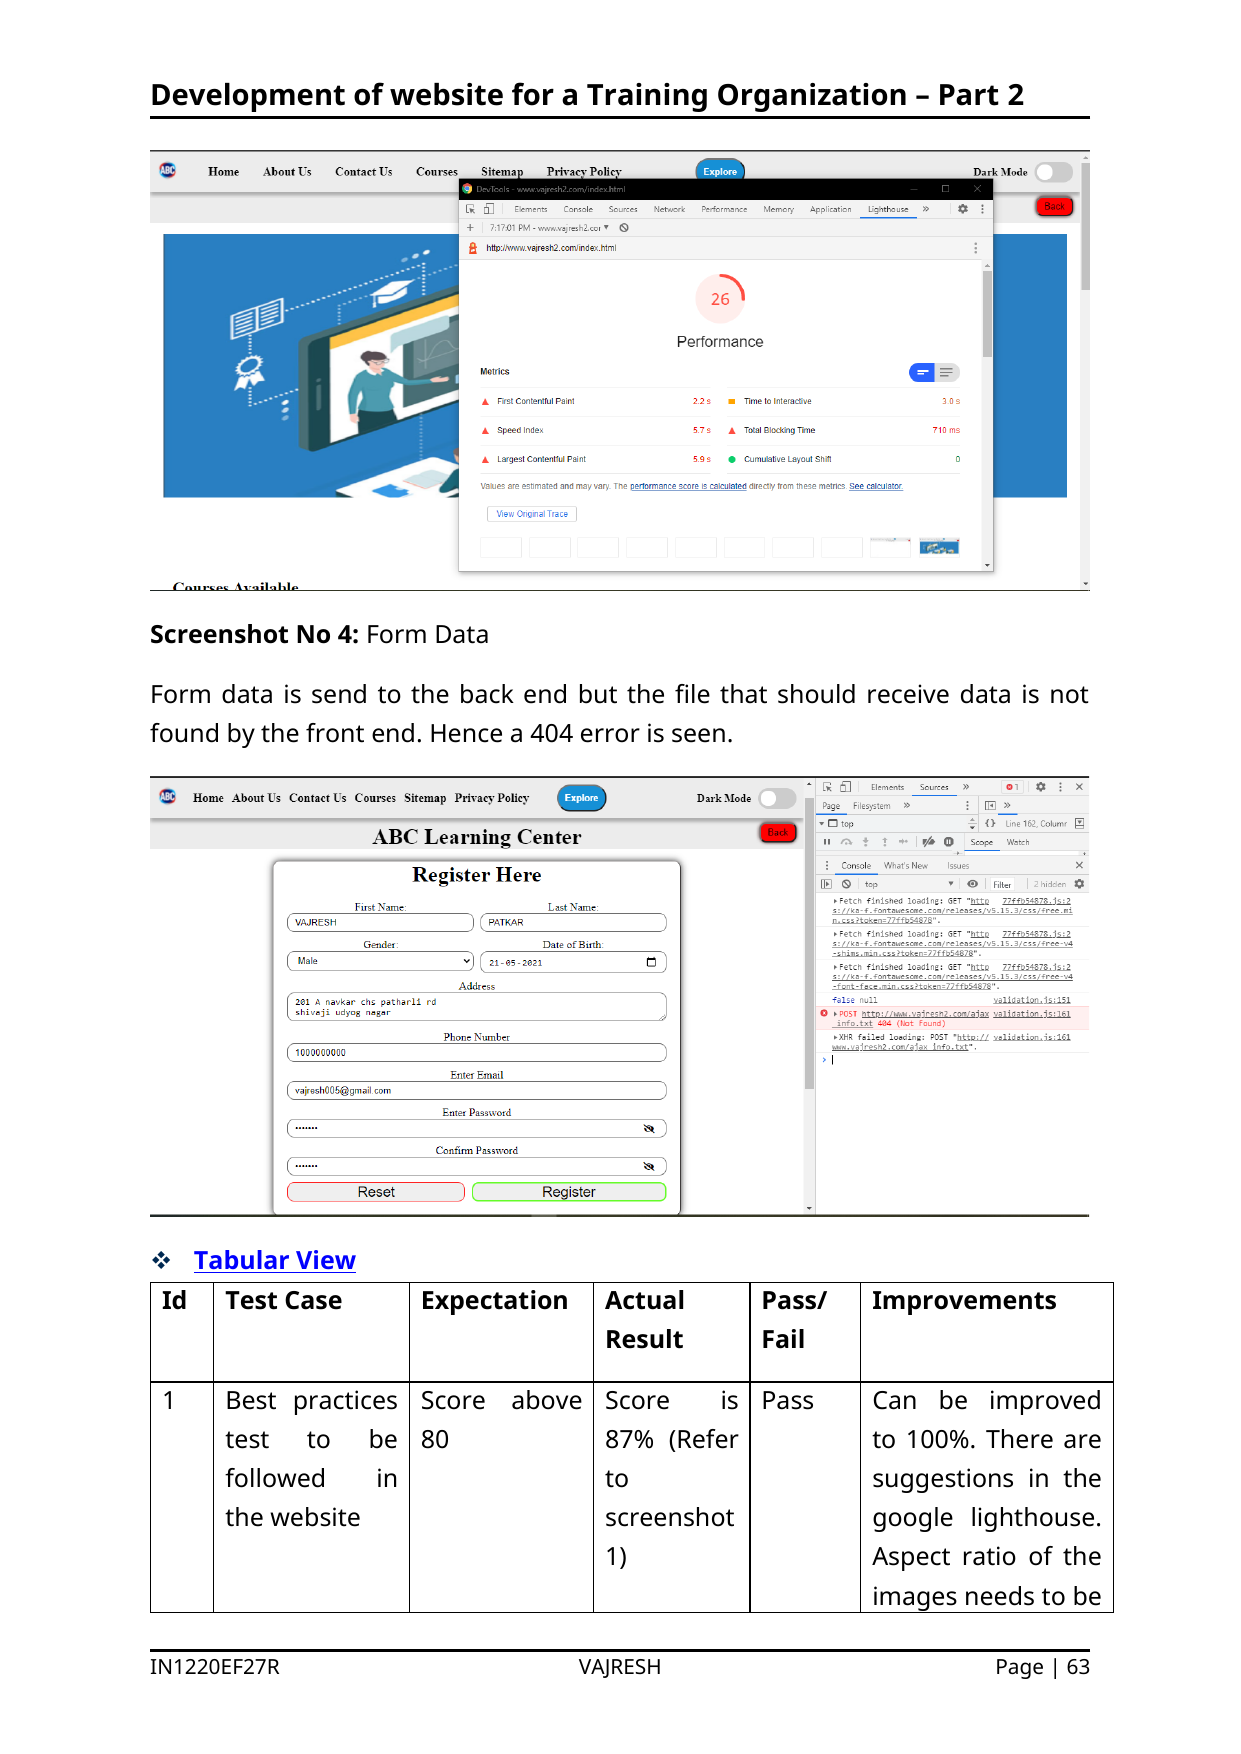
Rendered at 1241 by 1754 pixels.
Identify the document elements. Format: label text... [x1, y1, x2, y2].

picture [150, 150, 1090, 591]
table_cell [861, 1383, 1113, 1612]
table_header Actual Result [594, 1283, 749, 1381]
table_cell 1 [151, 1383, 213, 1612]
table_header Expectation [410, 1283, 593, 1381]
list Screenshot No 4: Form Data [150, 617, 1090, 651]
table_header Pass/Fail [751, 1283, 860, 1381]
table_header Improvements [861, 1283, 1113, 1381]
subtitle Tabular View [150, 1243, 1090, 1277]
table_cell Pass [751, 1383, 860, 1612]
list Form data is send to the back end but the file that should receive data is not found by the front end. Hence a 404 error is seen. [150, 677, 1090, 750]
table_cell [214, 1383, 409, 1612]
picture [150, 776, 1090, 1217]
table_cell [594, 1383, 749, 1612]
table_header Test Case [214, 1283, 409, 1381]
table_header Id [151, 1283, 213, 1381]
table_cell Score above 80 [410, 1383, 593, 1612]
